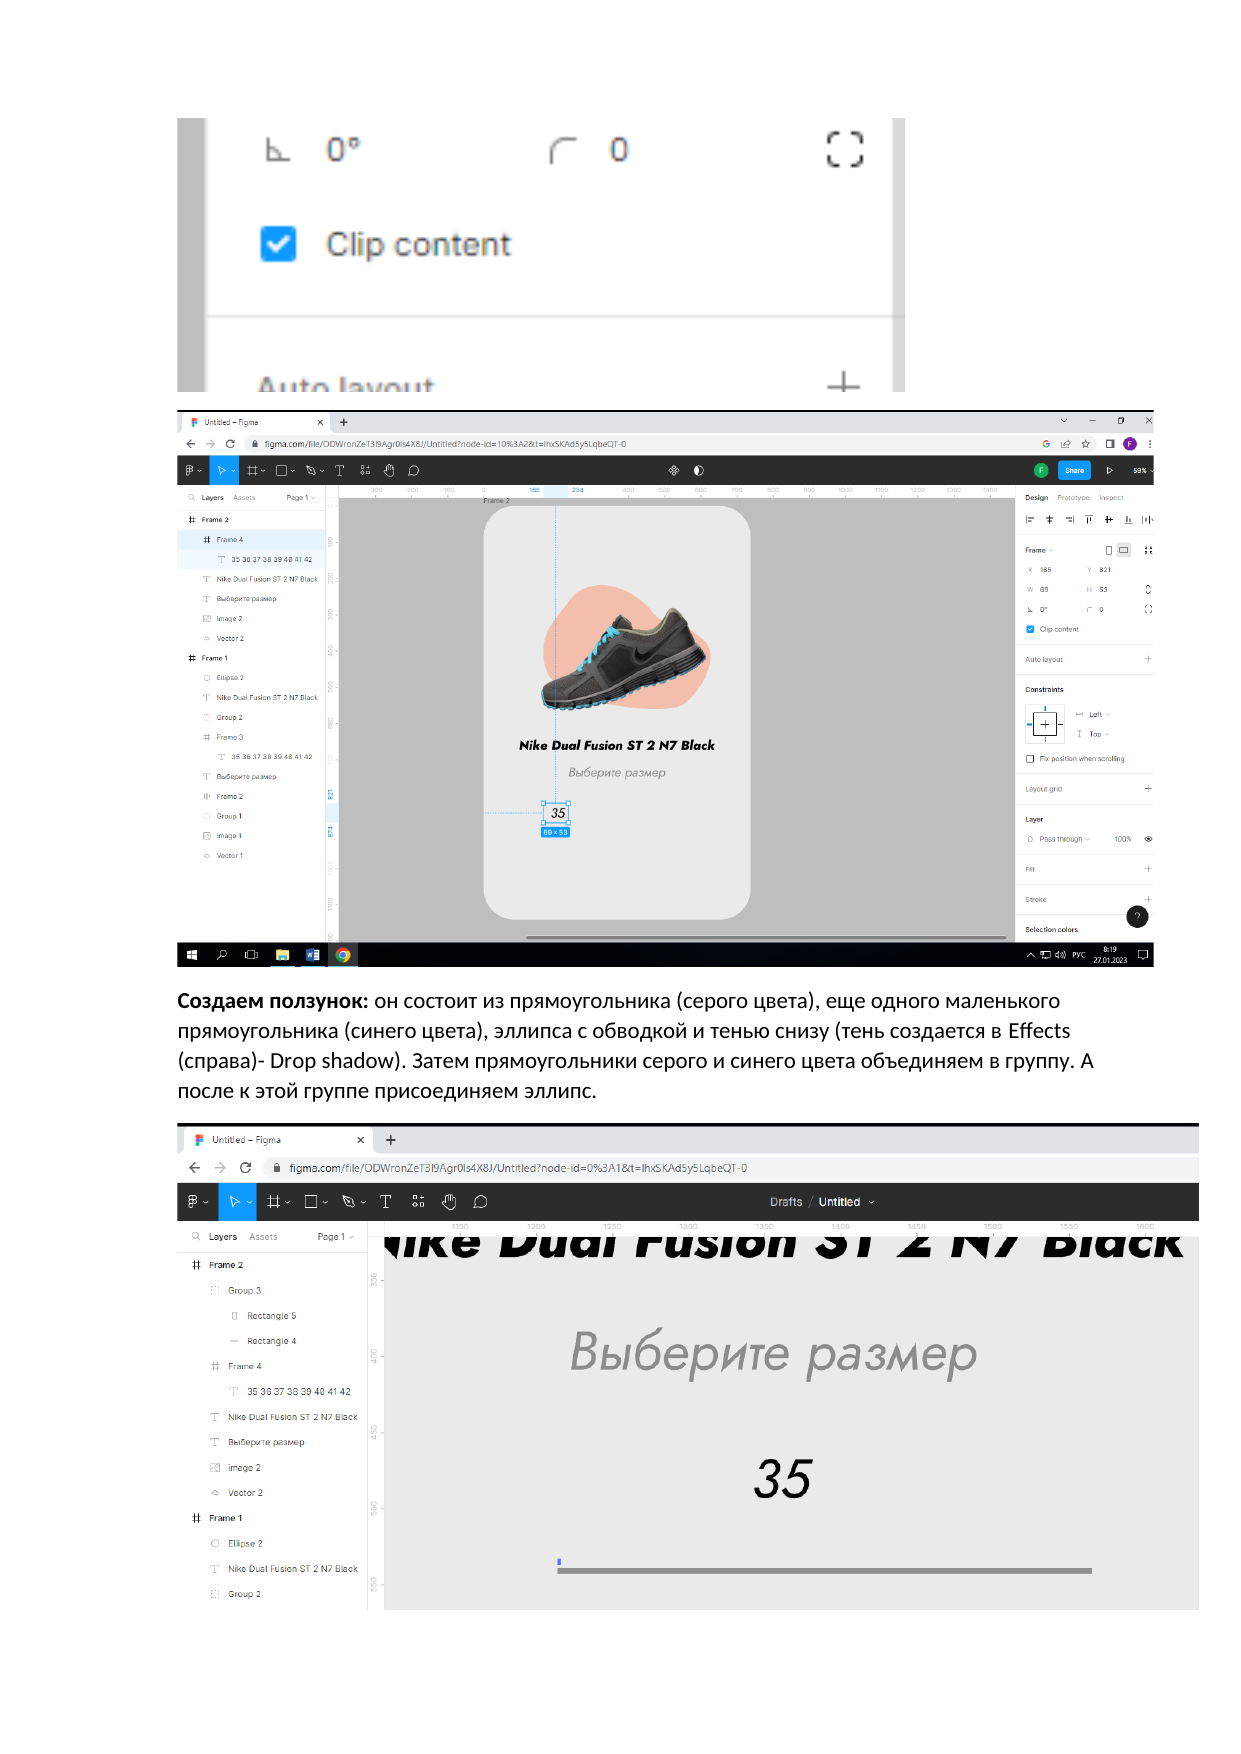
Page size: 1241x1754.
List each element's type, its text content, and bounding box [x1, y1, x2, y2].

picture [177, 118, 906, 392]
picture [177, 1123, 1199, 1610]
picture [177, 410, 1154, 967]
text Создаем ползунок: он состоит из прямоугольника (серого цвета), еще одного маленького прямоугольника (синего цвета), эллипса с обводкой и тенью снизу (тень создается в Effects (справа)- Drop shadow). Затем прямоугольники серого и синего цвета объединяем в группу. А после к этой группе присоединяем эллипс. [177, 986, 1152, 1104]
